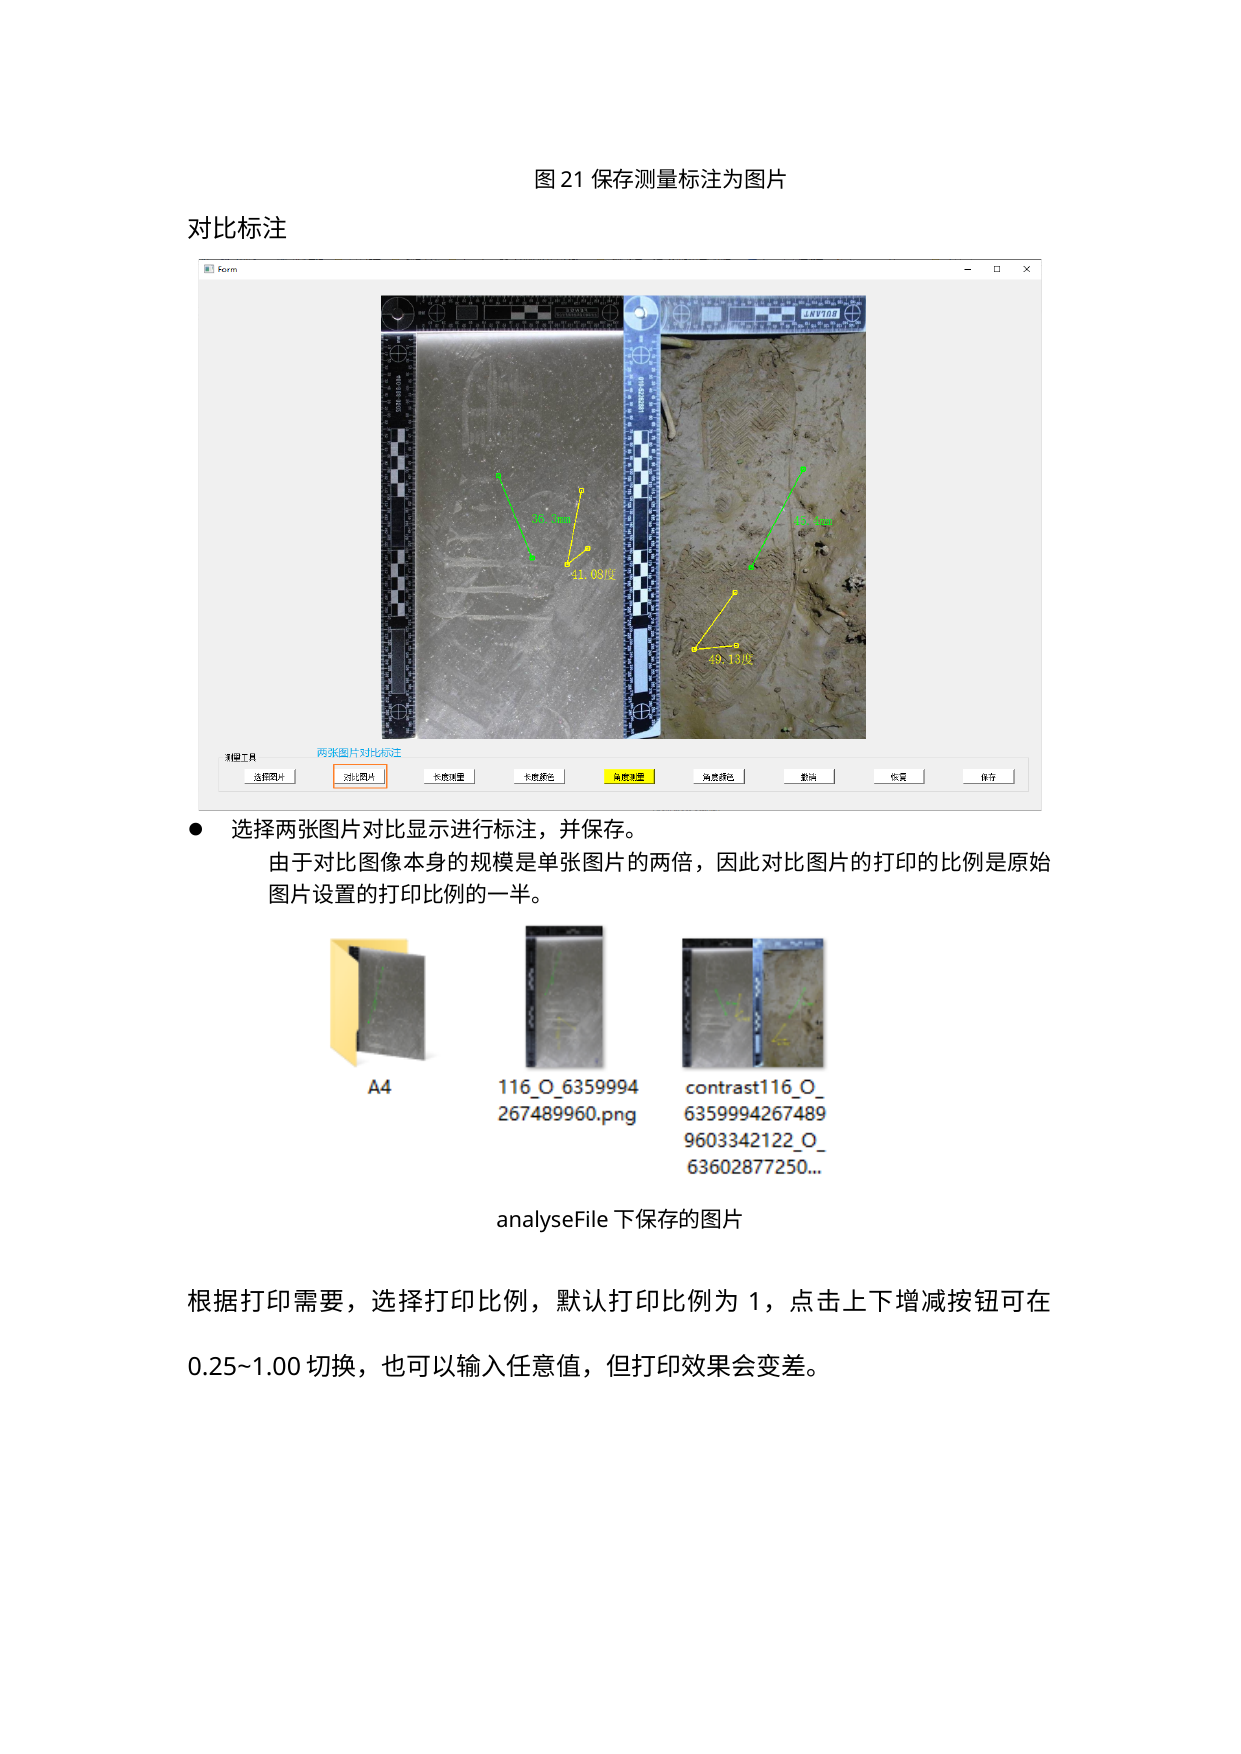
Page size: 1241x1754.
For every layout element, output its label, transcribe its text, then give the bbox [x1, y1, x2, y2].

list 由于对比图像本身的规模是单张图片的两倍，因此对比图片的打印的比例是原始图片设置的打印比例的一半。 [269, 844, 1053, 909]
text 根据打印需要，选择打印比例，默认打印比例为1，点击上下增减按钮可在0.25~1.00切换，也可以输入任意值，但打印效果会变差。 [187, 1267, 1053, 1397]
picture [198, 259, 1042, 811]
list 选择两张图片对比显示进行标注，并保存。 [187, 812, 1053, 844]
picture [329, 909, 911, 1196]
list 图21 保存测量标注为图片 [269, 162, 1053, 194]
text analyseFile下保存的图片 [187, 1202, 1053, 1234]
text 对比标注 [187, 194, 1053, 259]
